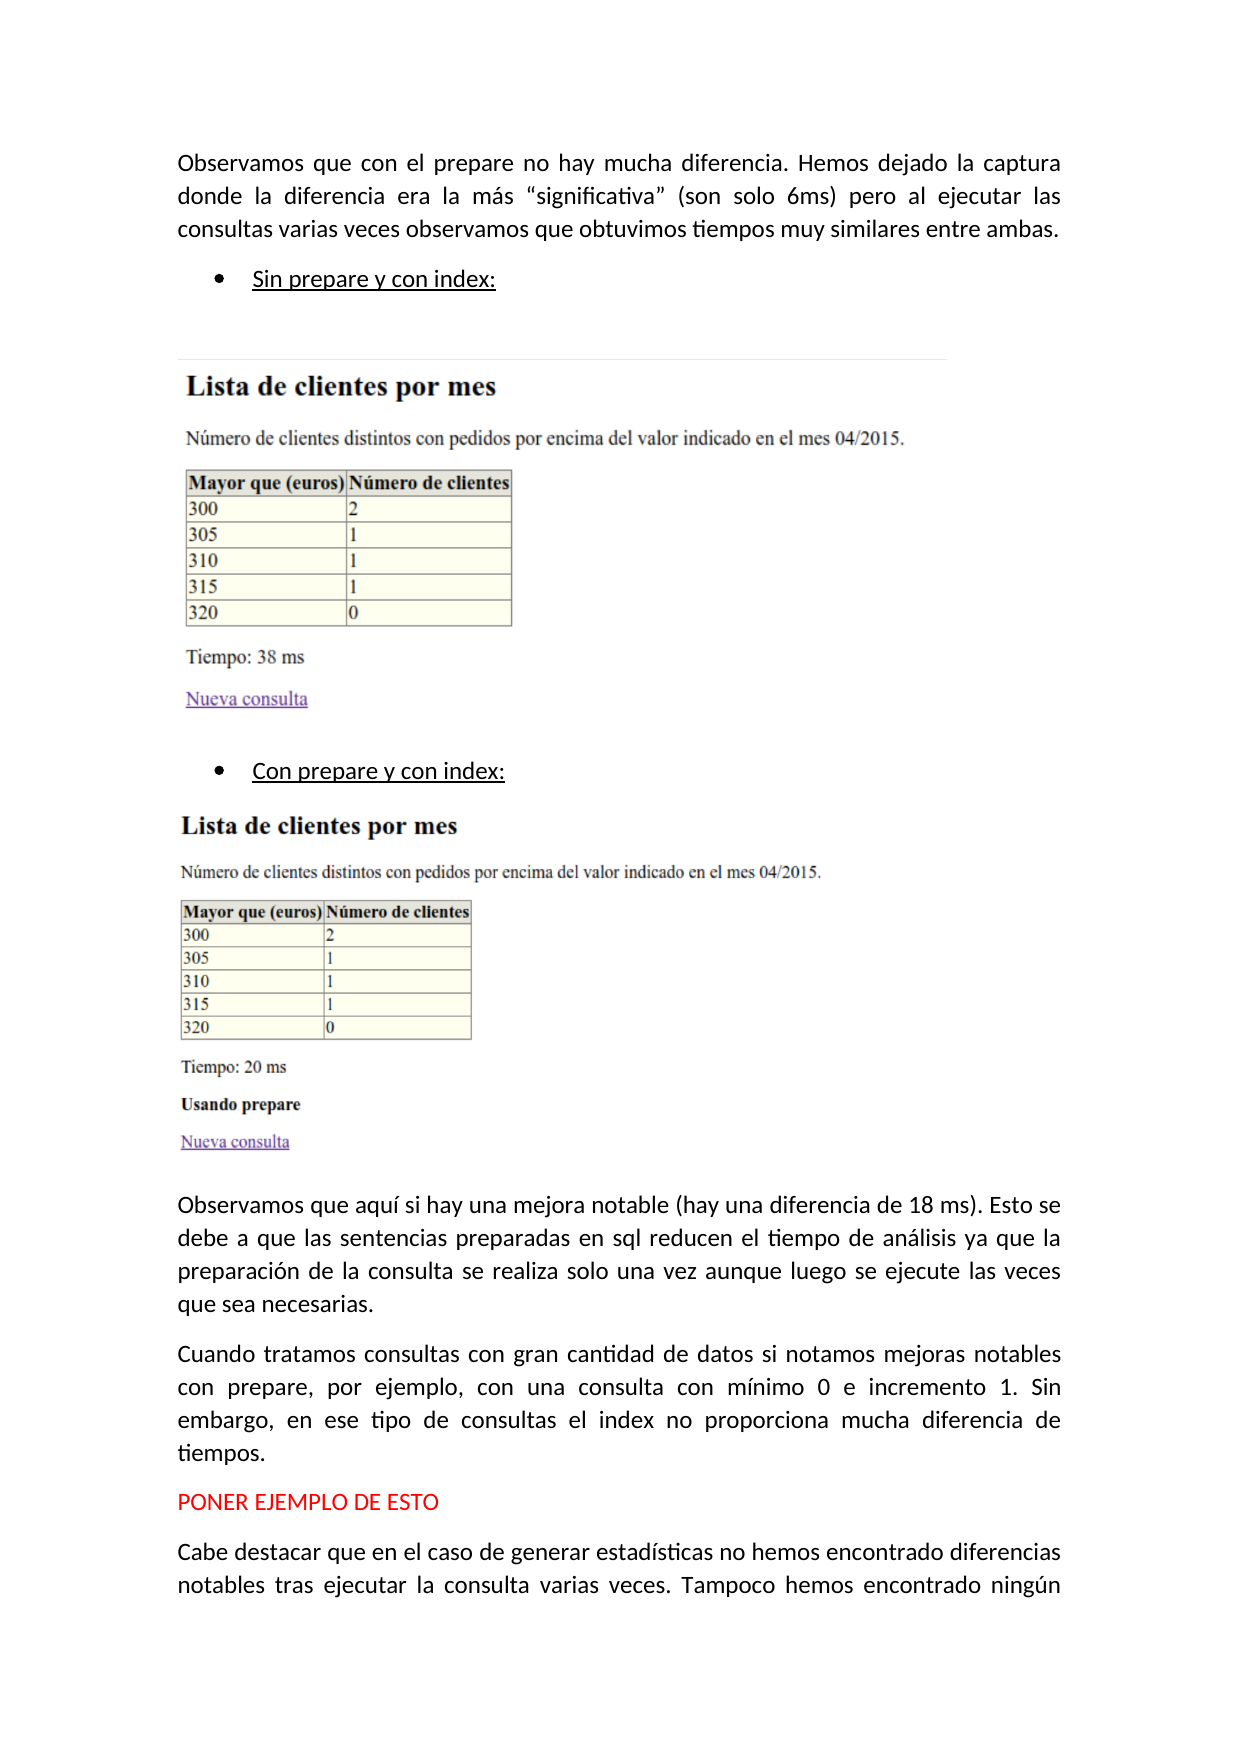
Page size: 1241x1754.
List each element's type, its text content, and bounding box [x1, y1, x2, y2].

list Sin prepare y con index: [215, 263, 1063, 293]
text Cuando tratamos consultas con gran cantidad de datos si notamos mejoras notables con prepare, por ejemplo, con una consulta con mínimo 0 e incremento 1. Sin embargo, en ese tipo de consultas el index no proporciona mucha diferencia de tiempos. [177, 1338, 1063, 1467]
list Con prepare y con index: [215, 755, 1063, 785]
text Observamos que aquí si hay una mejora notable (hay una diferencia de 18 ms). Esto se debe a que las sentencias preparadas en sql reducen el tiempo de análisis ya que la preparación de la consulta se realiza solo una vez aunque luego se ejecute las veces que sea necesarias. [177, 1190, 1063, 1319]
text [177, 1536, 1063, 1599]
text PONER EJEMPLO DE ESTO [177, 1486, 1063, 1517]
picture [177, 359, 948, 736]
text Observamos que con el prepare no hay mucha diferencia. Hemos dejado la captura donde la diferencia era la más “significativa” (son solo 6ms) pero al ejecutar las consultas varias veces observamos que obtuvimos tiempos muy similares entre ambas. [177, 148, 1063, 244]
picture [177, 804, 840, 1171]
